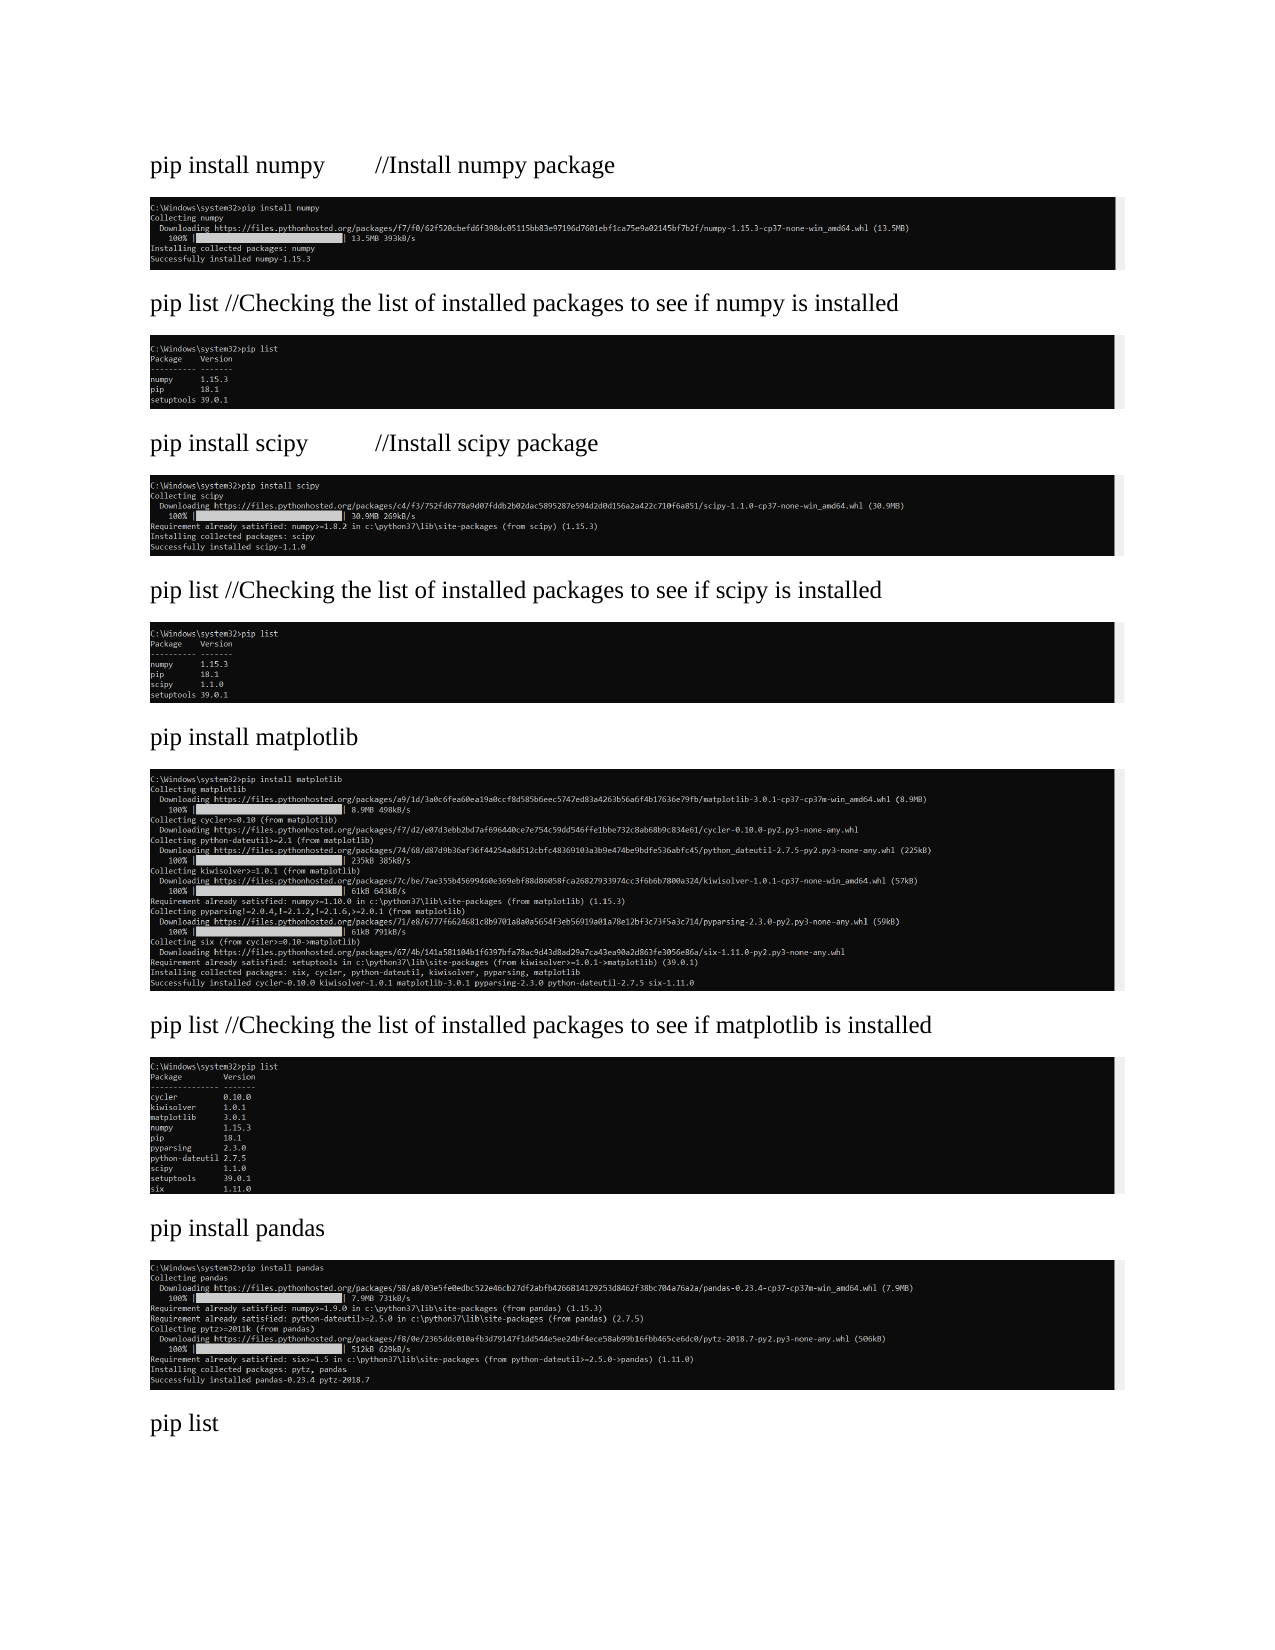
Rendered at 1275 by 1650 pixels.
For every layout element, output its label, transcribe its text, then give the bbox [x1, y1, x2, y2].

text pip list //Checking the list of installed packages to see if matplotlib is installed [150, 1010, 1125, 1038]
text pip list //Checking the list of installed packages to see if scipy is installed [150, 575, 1125, 603]
text pip install numpy //Install numpy package [150, 150, 1125, 179]
picture [150, 1260, 1125, 1390]
text pip list [150, 1408, 1125, 1437]
picture [150, 1057, 1125, 1194]
text pip list //Checking the list of installed packages to see if numpy is installed [150, 288, 1125, 317]
picture [150, 197, 1125, 270]
text pip install scipy //Install scipy package [150, 428, 1125, 457]
picture [150, 335, 1125, 409]
text pip install matplotlib [150, 722, 1125, 751]
picture [150, 475, 1124, 556]
text pip install pandas [150, 1213, 1125, 1242]
picture [150, 769, 1125, 991]
picture [150, 622, 1125, 703]
